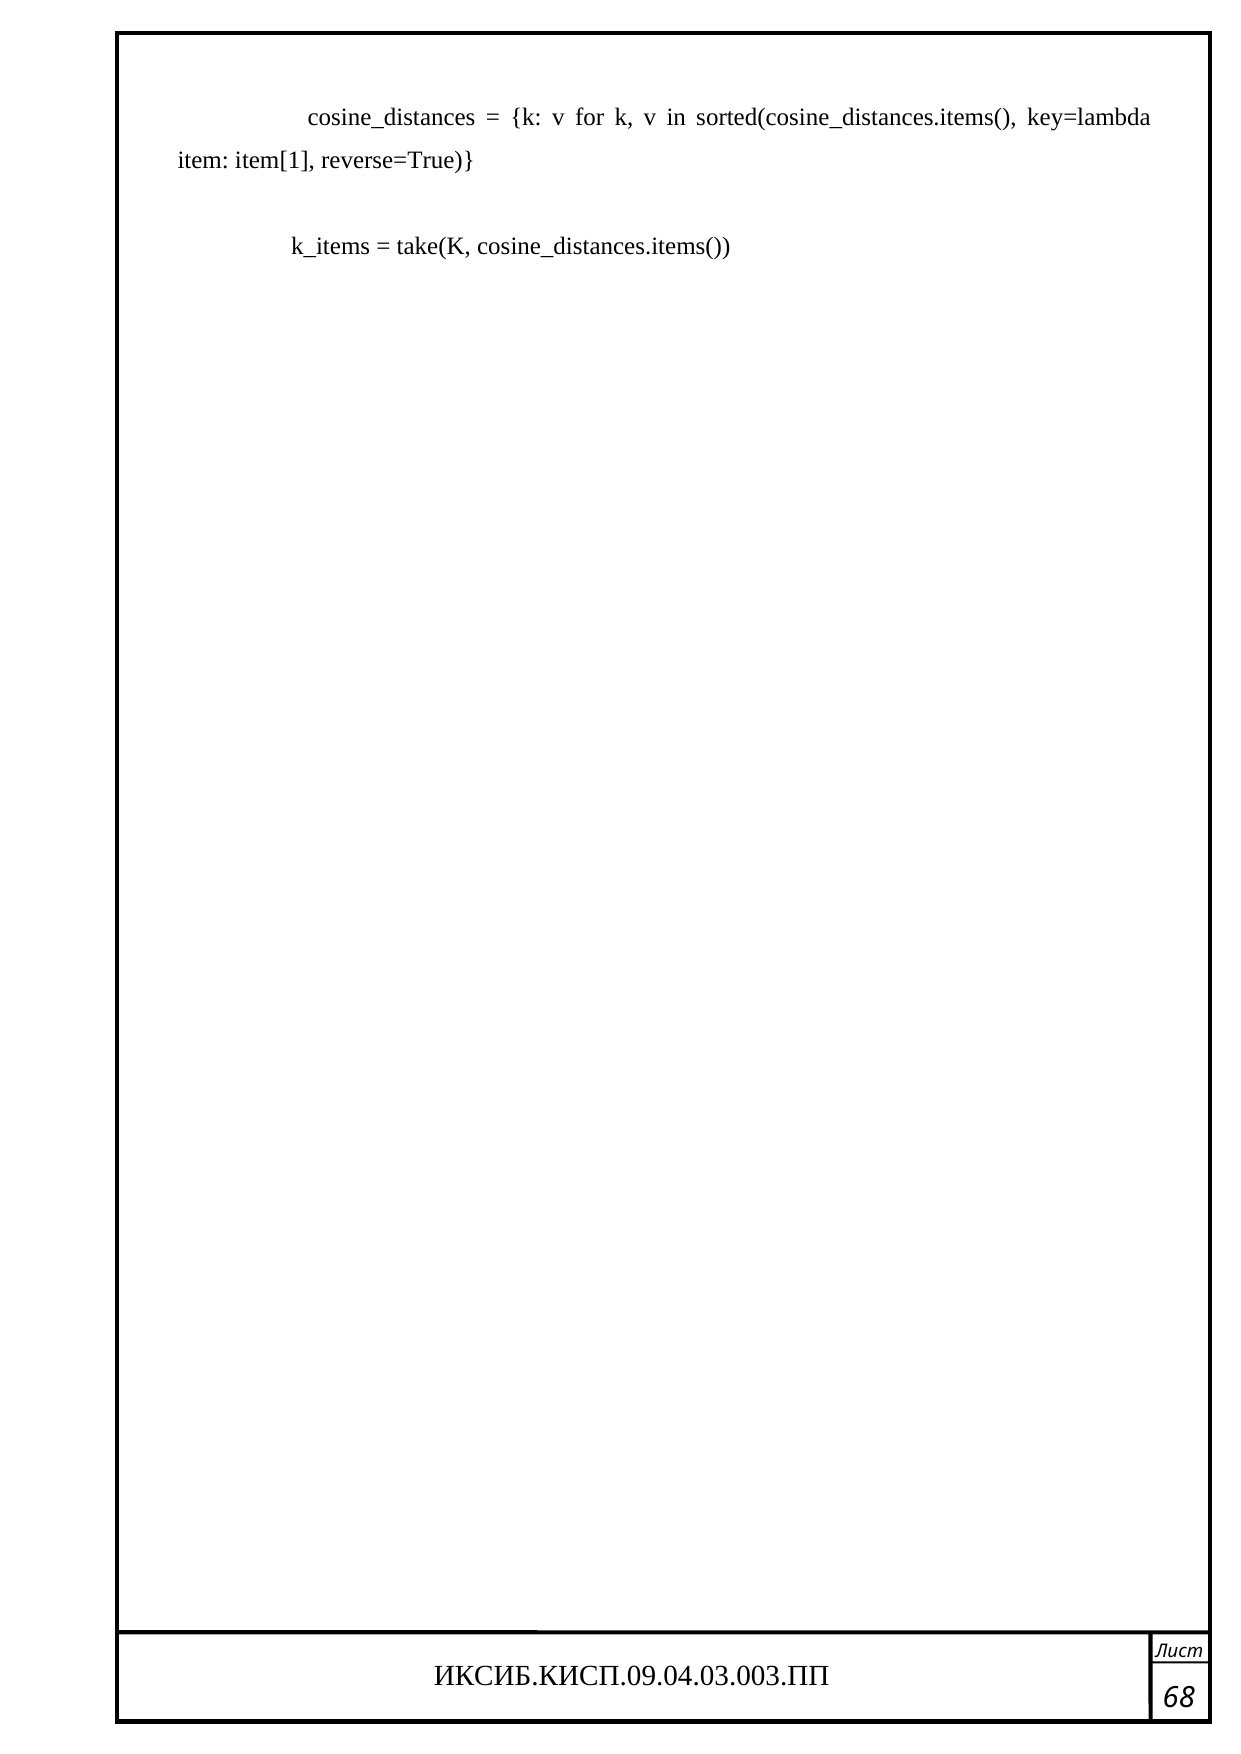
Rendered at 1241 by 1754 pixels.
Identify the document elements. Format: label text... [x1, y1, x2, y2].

text cosine_distances = {k: v for k, v in sorted(cosine_distances.items(), key=lambda item: item[1], reverse=True)} [177, 102, 1152, 174]
text k_items = take(K, cosine_distances.items()) [177, 231, 1152, 260]
